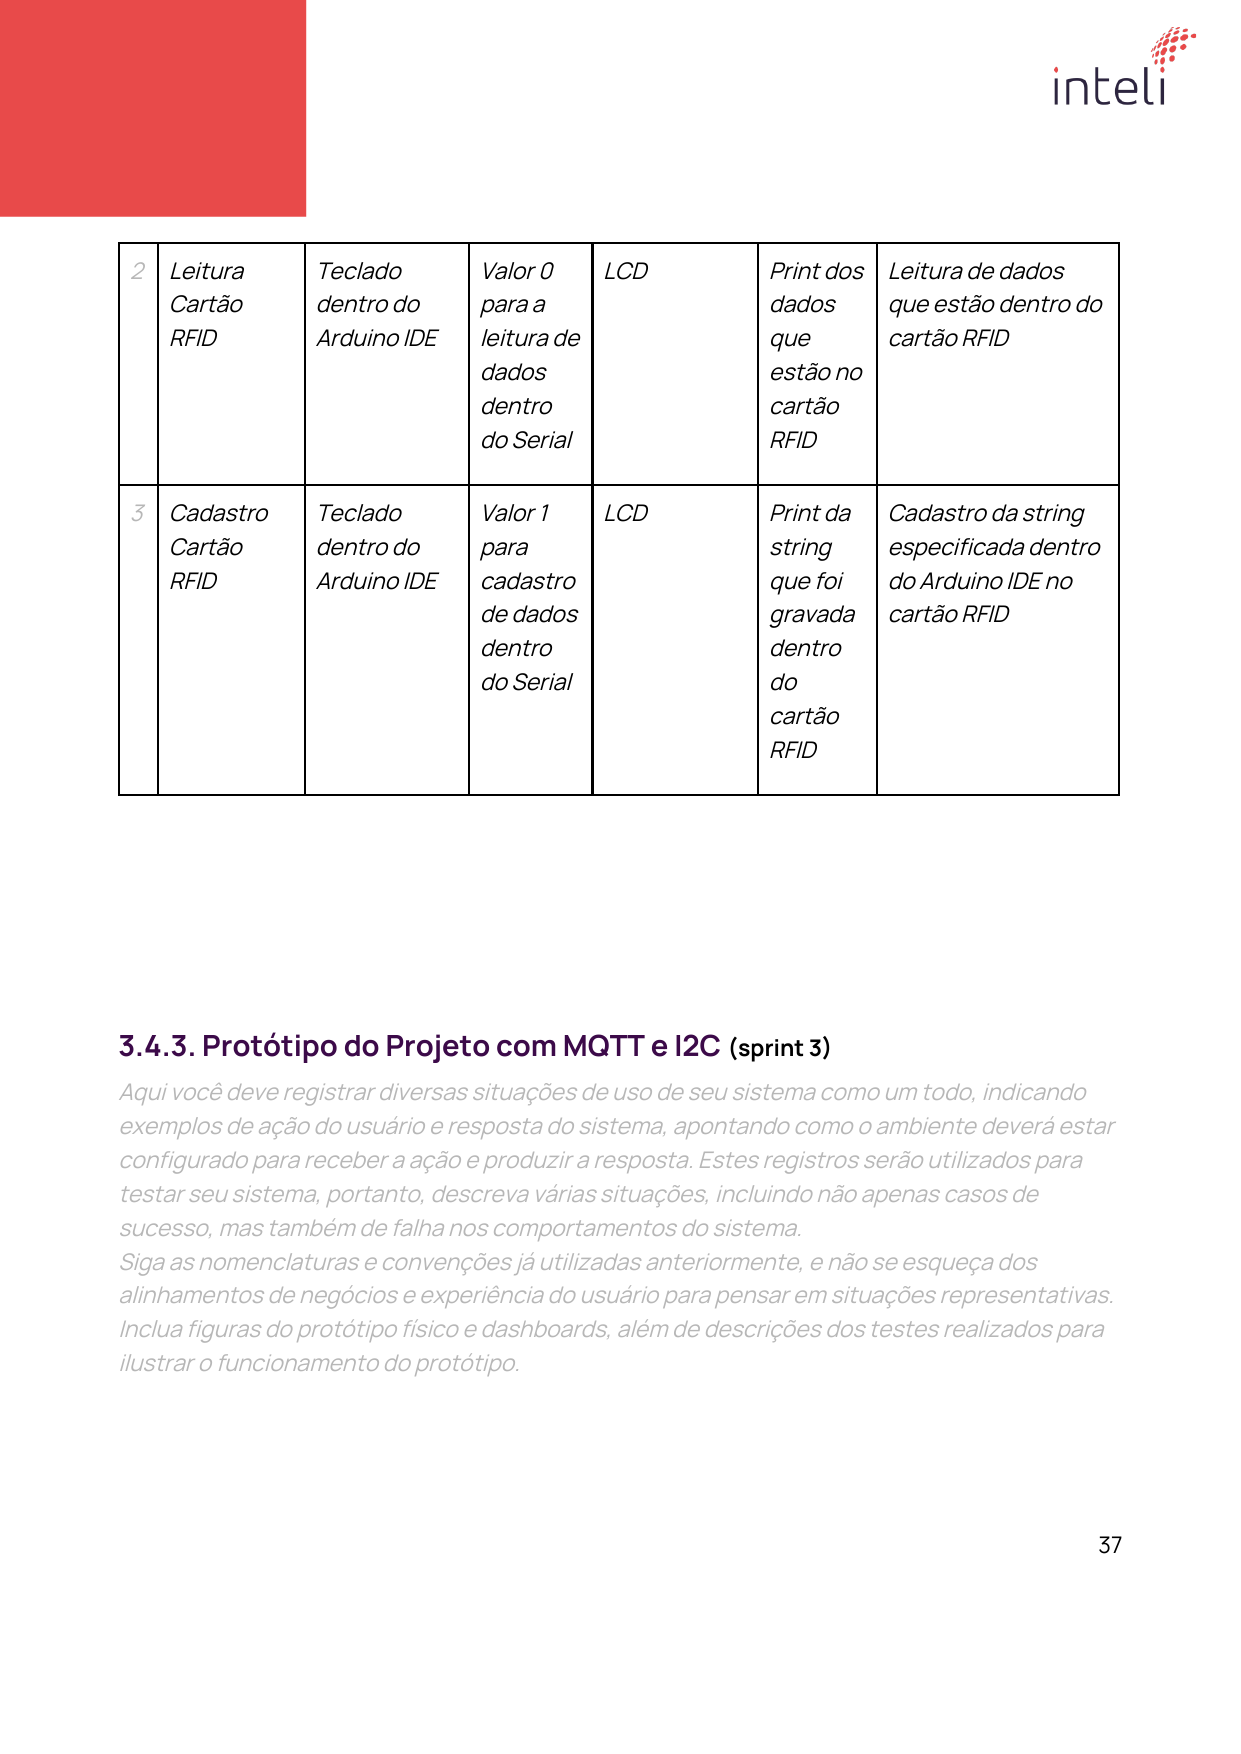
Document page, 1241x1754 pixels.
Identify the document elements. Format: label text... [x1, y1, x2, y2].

table_cell Leitura de dados que estão dentro do cartão RFID [878, 244, 1118, 484]
picture [0, 0, 307, 217]
table_cell Teclado dentro do Arduino IDE [306, 486, 468, 794]
picture [1054, 27, 1197, 105]
table_cell Cadastro da string especificada dentro do Arduino IDE no cartão RFID [878, 486, 1118, 794]
text Aqui você deve registrar diversas situações de uso de seu sistema como um todo, indicando exemplos de ação do usuário e resposta do sistema, apontando como o ambiente deverá estar configurado para receber a ação e produzir a resposta. Estes registros serão utilizados para testar seu sistema, portanto, descreva várias situações, incluindo não apenas casos de sucesso, mas também de falha nos comportamentos do sistema. Siga as nomenclaturas e convenções já utilizadas anteriormente, e não se esqueça dos alinhamentos de negócios e experiência do usuário para pensar em situações representativas. Inclua figuras do protótipo físico e dashboards, além de descrições dos testes realizados para ilustrar o funcionamento do protótipo. [118, 1076, 1122, 1378]
table_cell 2 [120, 244, 157, 484]
table_cell LCD [594, 486, 757, 794]
table_cell Leitura Cartão RFID [159, 244, 304, 484]
text 3.4.3. Protótipo do Projeto com MQTT e I2C (sprint 3) [118, 1025, 1122, 1065]
table_cell Cadastro Cartão RFID [159, 486, 304, 794]
table_cell Print dos dados que estão no cartão RFID [759, 244, 876, 484]
table_cell Teclado dentro do Arduino IDE [306, 244, 468, 484]
table_cell 3 [120, 486, 157, 794]
table_cell LCD [594, 244, 757, 484]
table_cell Valor 1 para cadastro de dados dentro do Serial [470, 486, 591, 794]
table_cell Valor 0 para a leitura de dados dentro do Serial [470, 244, 591, 484]
table_cell Print da string que foi gravada dentro do cartão RFID [759, 486, 876, 794]
